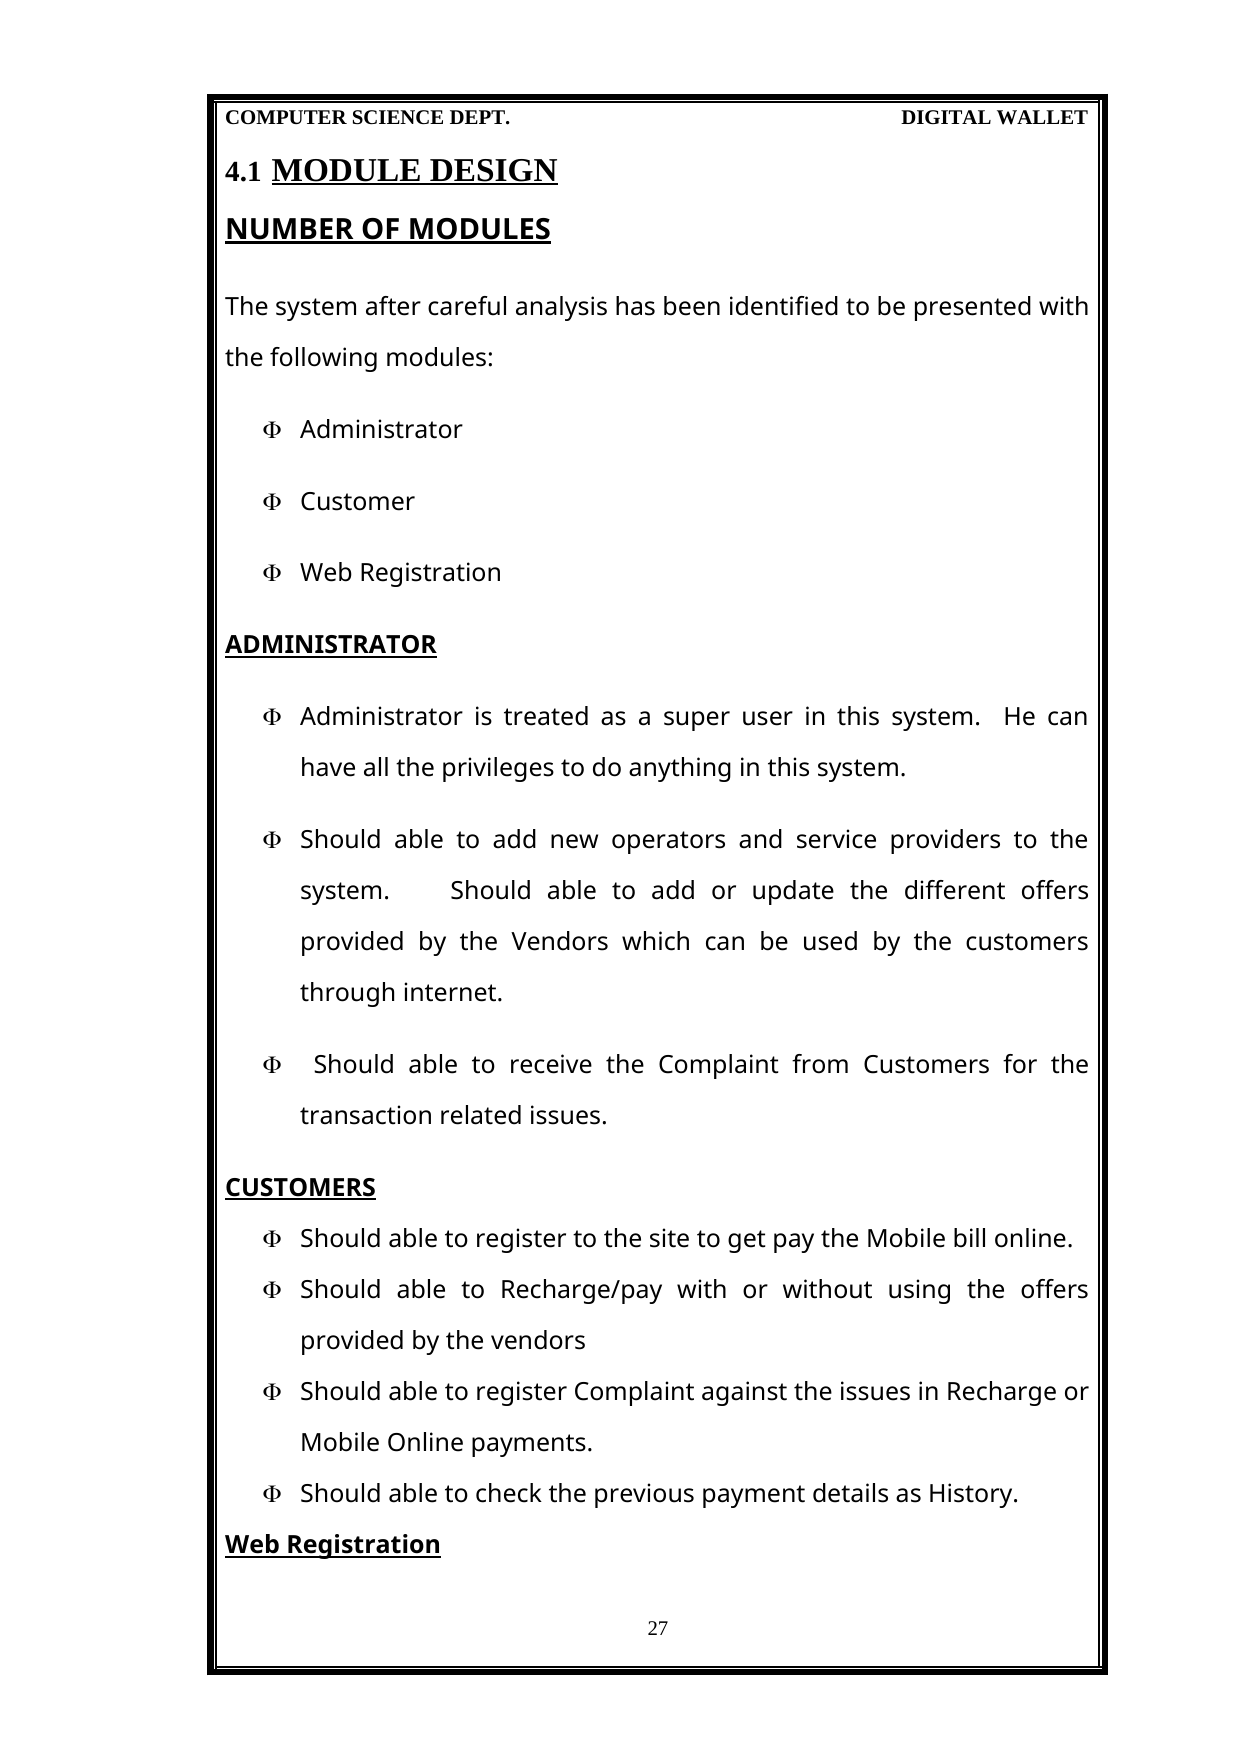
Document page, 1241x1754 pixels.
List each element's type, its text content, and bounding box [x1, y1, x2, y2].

list Should able to check the previous payment details as History. [262, 1476, 1090, 1510]
list Should able to register Complaint against the issues in Recharge or Mobile Online payments. [262, 1374, 1090, 1459]
list Customer [262, 483, 1090, 517]
list Should able to register to the site to get pay the Mobile bill online. [262, 1221, 1090, 1255]
list Should able to Recharge/pay with or without using the offers provided by the vendors [262, 1272, 1090, 1357]
list Administrator is treated as a super user in this system. He can have all the privileges to do anything in this system. [262, 699, 1090, 784]
text ADMINISTRATOR [225, 627, 1090, 661]
list Should able to add new operators and service providers to the system. Should able to add or update the different offers provided by the Vendors which can be used by the customers through internet. [262, 822, 1090, 1009]
list Administrator [262, 411, 1090, 445]
text Web Registration [225, 1527, 1090, 1561]
text CUSTOMERS [225, 1169, 1090, 1204]
list MODULE DESIGN [225, 150, 1090, 188]
list Web Registration [262, 555, 1090, 589]
text NUMBER OF MODULES [225, 208, 1090, 248]
text The system after careful analysis has been identified to be presented with the following modules: [225, 288, 1090, 373]
list Should able to receive the Complaint from Customers for the transaction related issues. [262, 1047, 1090, 1132]
